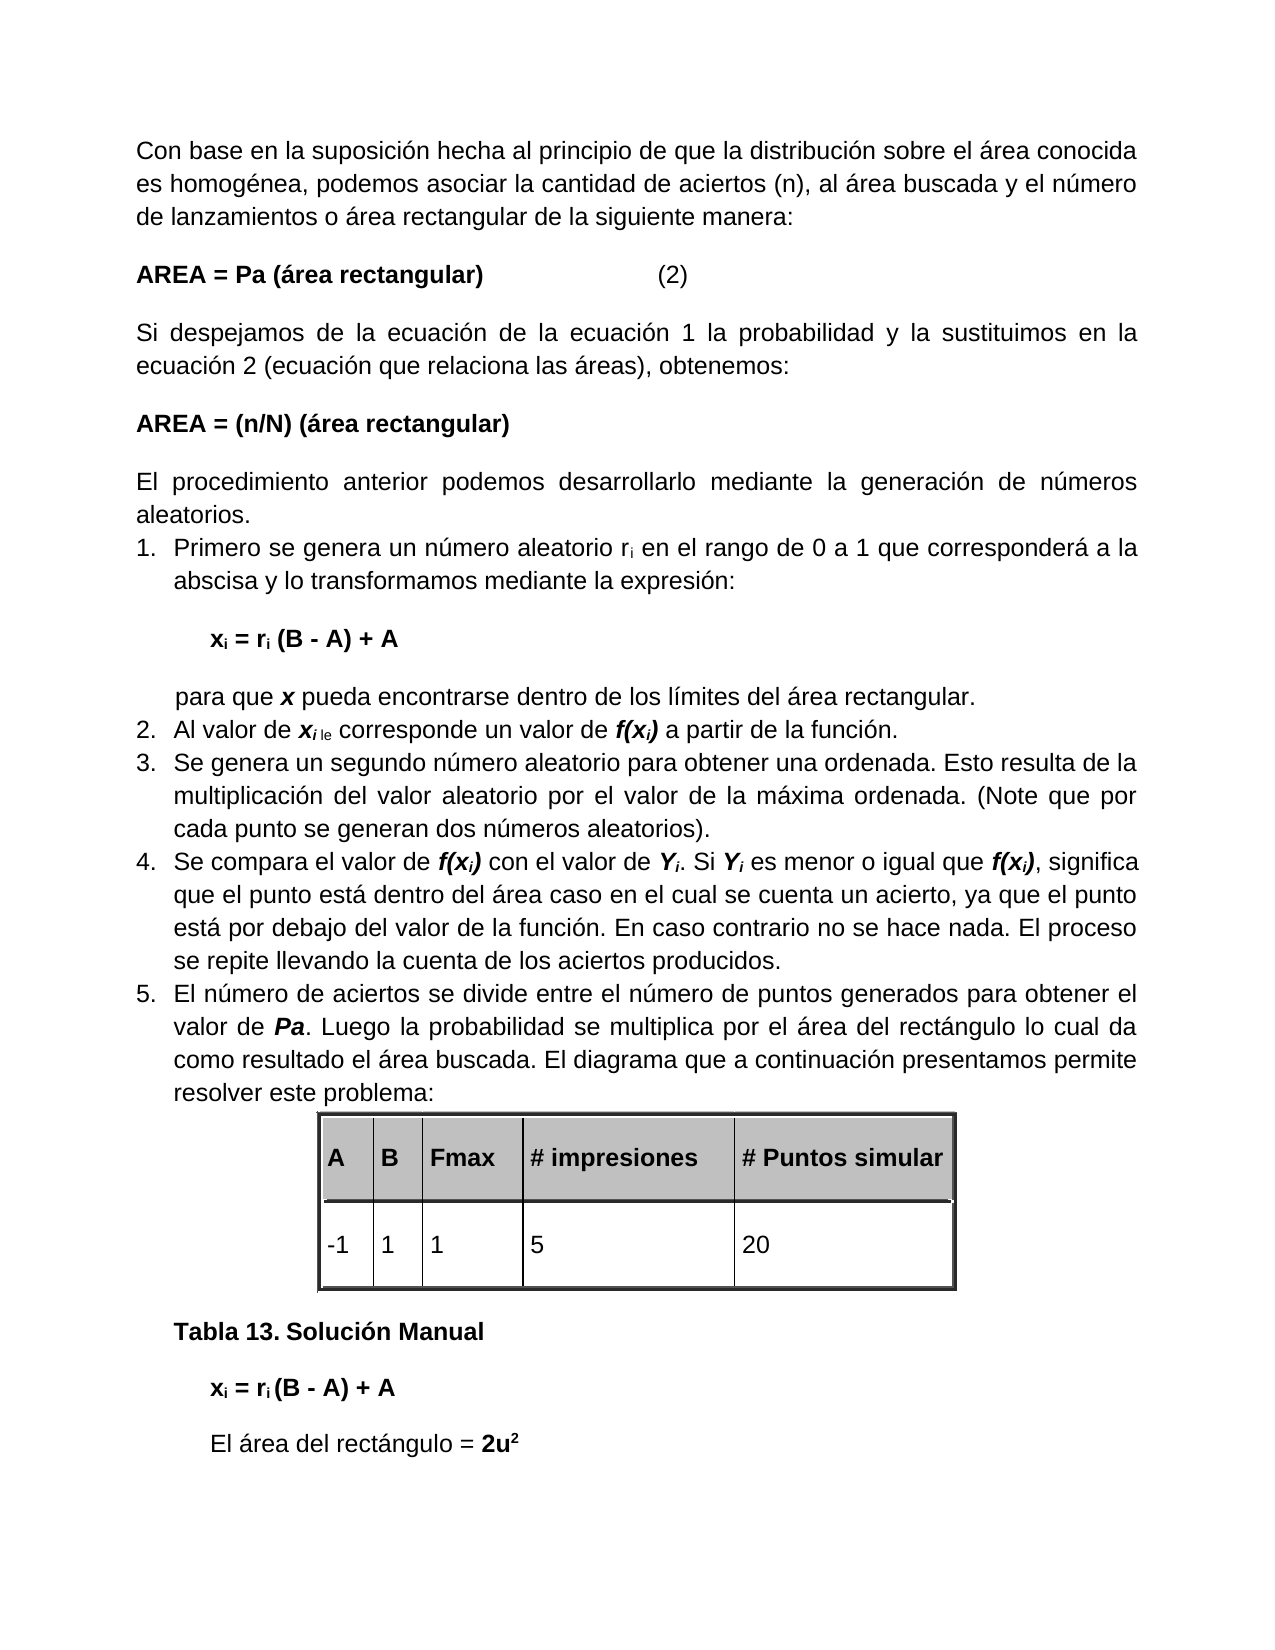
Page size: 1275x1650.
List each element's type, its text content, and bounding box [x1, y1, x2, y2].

text Con base en la suposición hecha al principio de que la distribución sobre el área conocida es homogénea, podemos asociar la cantidad de aciertos (n), al área buscada y el número de lanzamientos o área rectangular de la siguiente manera: [136, 136, 1139, 231]
table_header # impresiones [524, 1118, 734, 1199]
table_cell 1 [423, 1205, 522, 1286]
text para que x pueda encontrarse dentro de los límites del área rectangular. [173, 682, 1139, 711]
list Se genera un segundo número aleatorio para obtener una ordenada. Esto resulta de la multiplicación del valor aleatorio por el valor de la máxima ordenada. (Note que por cada punto se generan dos números aleatorios). [136, 748, 1139, 843]
table_cell 20 [735, 1199, 954, 1286]
table_cell -1 [321, 1199, 373, 1286]
table_header Fmax [423, 1118, 522, 1199]
text AREA = Pa (área rectangular) (2) [136, 260, 1139, 289]
text xi = ri (B - A) + A [210, 1373, 1139, 1402]
list Se compara el valor de f(xi) con el valor de Yi. Si Yi es menor o igual que f(xi), significa que el punto está dentro del área caso en el cual se cuenta un acierto, ya que el punto está por debajo del valor de la función. En caso contrario no se hace nada. El proceso se repite llevando la cuenta de los aciertos producidos. [136, 847, 1139, 975]
table_header B [374, 1118, 422, 1199]
text xi = ri (B - A) + A [210, 624, 1139, 653]
text AREA = (n/N) (área rectangular) [136, 409, 1139, 438]
list Al valor de xi le corresponde un valor de f(xi) a partir de la función. [136, 715, 1139, 744]
text El área del rectángulo = 2u2 [210, 1429, 1139, 1458]
table_cell 1 [374, 1205, 422, 1286]
list El número de aciertos se divide entre el número de puntos generados para obtener el valor de Pa. Luego la probabilidad se multiplica por el área del rectángulo lo cual da como resultado el área buscada. El diagrama que a continuación presentamos permite resolver este problema: [136, 979, 1139, 1107]
text Solución Manual [173, 1317, 1139, 1346]
list Primero se genera un número aleatorio ri en el rango de 0 a 1 que corresponderá a la abscisa y lo transformamos mediante la expresión: [136, 533, 1139, 595]
text El procedimiento anterior podemos desarrollarlo mediante la generación de números aleatorios. [136, 467, 1139, 529]
table_header # Puntos simular [735, 1118, 952, 1199]
table_header A [323, 1118, 373, 1199]
text Si despejamos de la ecuación de la ecuación 1 la probabilidad y la sustituimos en la ecuación 2 (ecuación que relaciona las áreas), obtenemos: [136, 318, 1139, 380]
table_cell 5 [524, 1205, 734, 1286]
